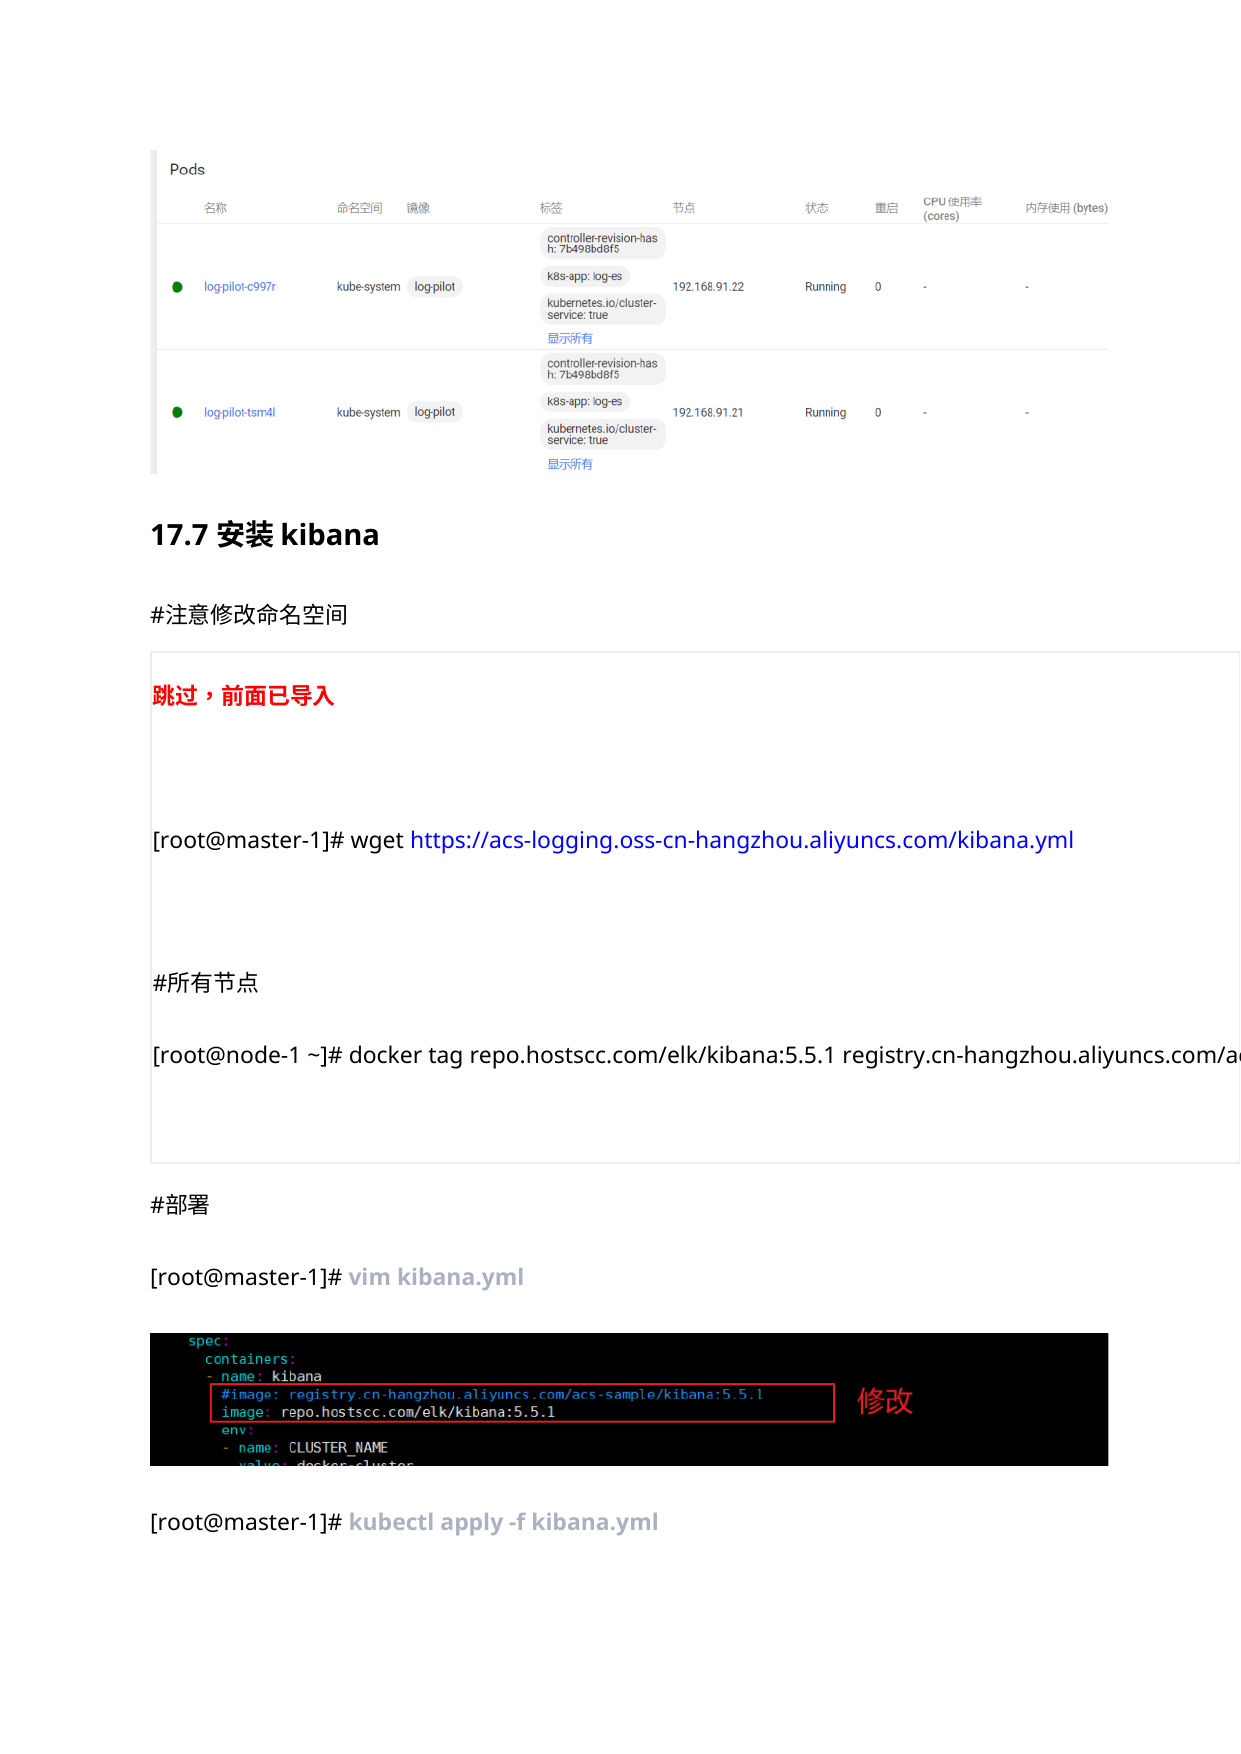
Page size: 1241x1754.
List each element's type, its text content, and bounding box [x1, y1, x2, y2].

text [root@master-1]# vim kibana.yml [150, 1261, 1090, 1292]
table_header 跳过，前面已导入 [root@master-1]# wget https://acs-logging.oss-cn-hangzhou.aliyuncs.com/kibana.yml #所有节点 [root@node-1 ~]# docker tag repo.hostscc.com/elk/kibana:5.5.1 registry.cn-hangzhou.aliyuncs.com/acs-sample/kibana:5.5.1 [152, 653, 1239, 1162]
text 17.7 安装kibana [150, 514, 1090, 554]
text [root@master-1]# kubectl apply -f kibana.yml [150, 1506, 1090, 1537]
picture [150, 1333, 1109, 1466]
text #注意修改命名空间 [150, 599, 1090, 630]
text #部署 [150, 1189, 1090, 1221]
picture [150, 150, 1109, 474]
